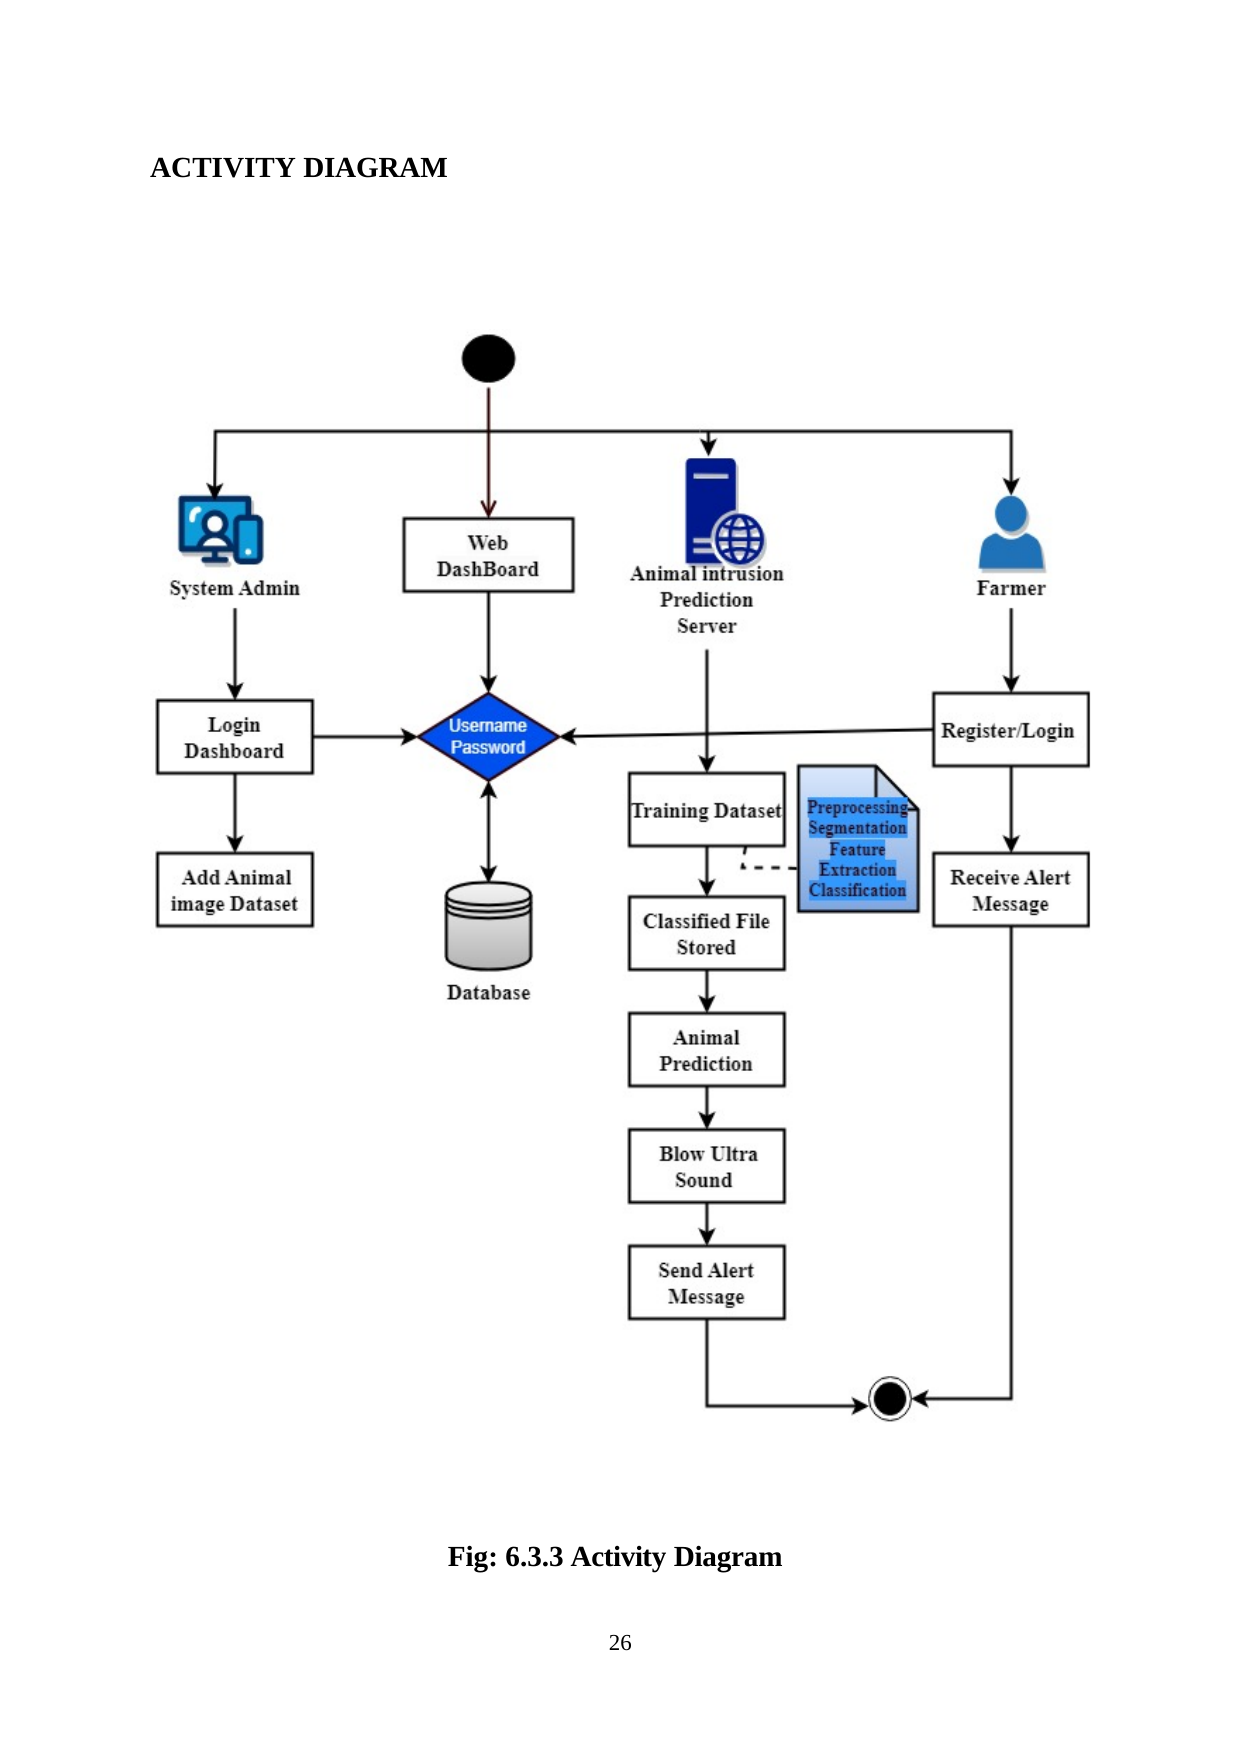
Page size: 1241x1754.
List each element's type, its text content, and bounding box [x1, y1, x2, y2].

subtitle ACTIVITY DIAGRAM [150, 150, 1080, 183]
text Fig: 6.3.3 Activity Diagram [150, 1539, 1080, 1572]
picture [150, 329, 1091, 1423]
